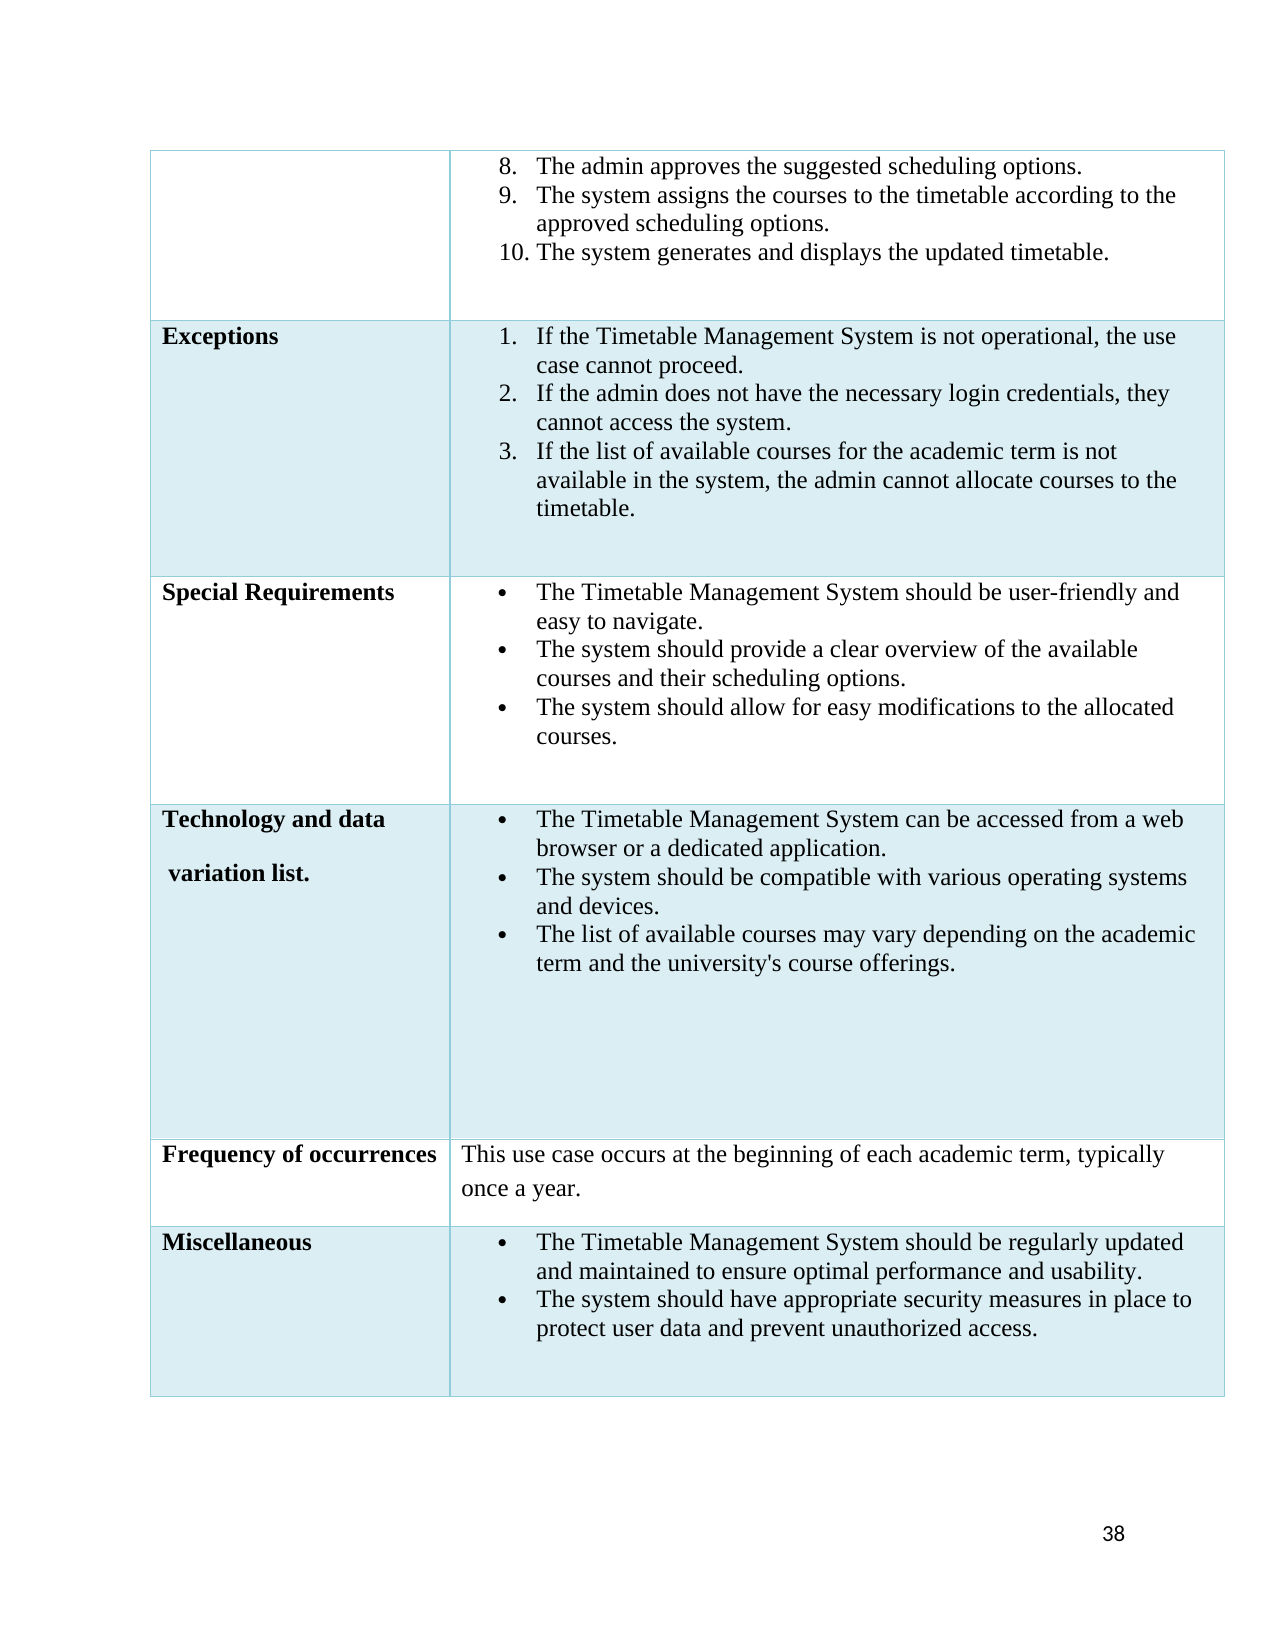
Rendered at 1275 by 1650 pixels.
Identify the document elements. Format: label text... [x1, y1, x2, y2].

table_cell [451, 151, 1224, 320]
table_cell Exceptions [151, 321, 449, 576]
table_cell The Timetable Management System should be regularly updated and maintained to ensure optimal performance and usability. The system should have appropriate security measures in place to protect user data and prevent unauthorized access. [451, 1227, 1224, 1396]
table_cell This use case occurs at the beginning of each academic term, typically once a year. [451, 1140, 1224, 1226]
table_cell The Timetable Management System should be user-friendly and easy to navigate. The system should provide a clear overview of the available courses and their scheduling options. The system should allow for easy modifications to the allocated courses. [451, 577, 1224, 803]
table_cell Miscellaneous [151, 1227, 449, 1396]
table_cell Special Requirements [151, 577, 449, 803]
table_cell Frequency of occurrences [151, 1140, 449, 1226]
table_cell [151, 151, 449, 320]
table_cell Technology and data variation list. [151, 805, 449, 1138]
table_cell The Timetable Management System can be accessed from a web browser or a dedicated application. The system should be compatible with various operating systems and devices. The list of available courses may vary depending on the academic term and the university's course offerings. [451, 805, 1224, 1138]
table_cell If the Timetable Management System is not operational, the use case cannot proceed. If the admin does not have the necessary login credentials, they cannot access the system. If the list of available courses for the academic term is not available in the system, the admin cannot allocate courses to the timetable. [451, 321, 1224, 576]
